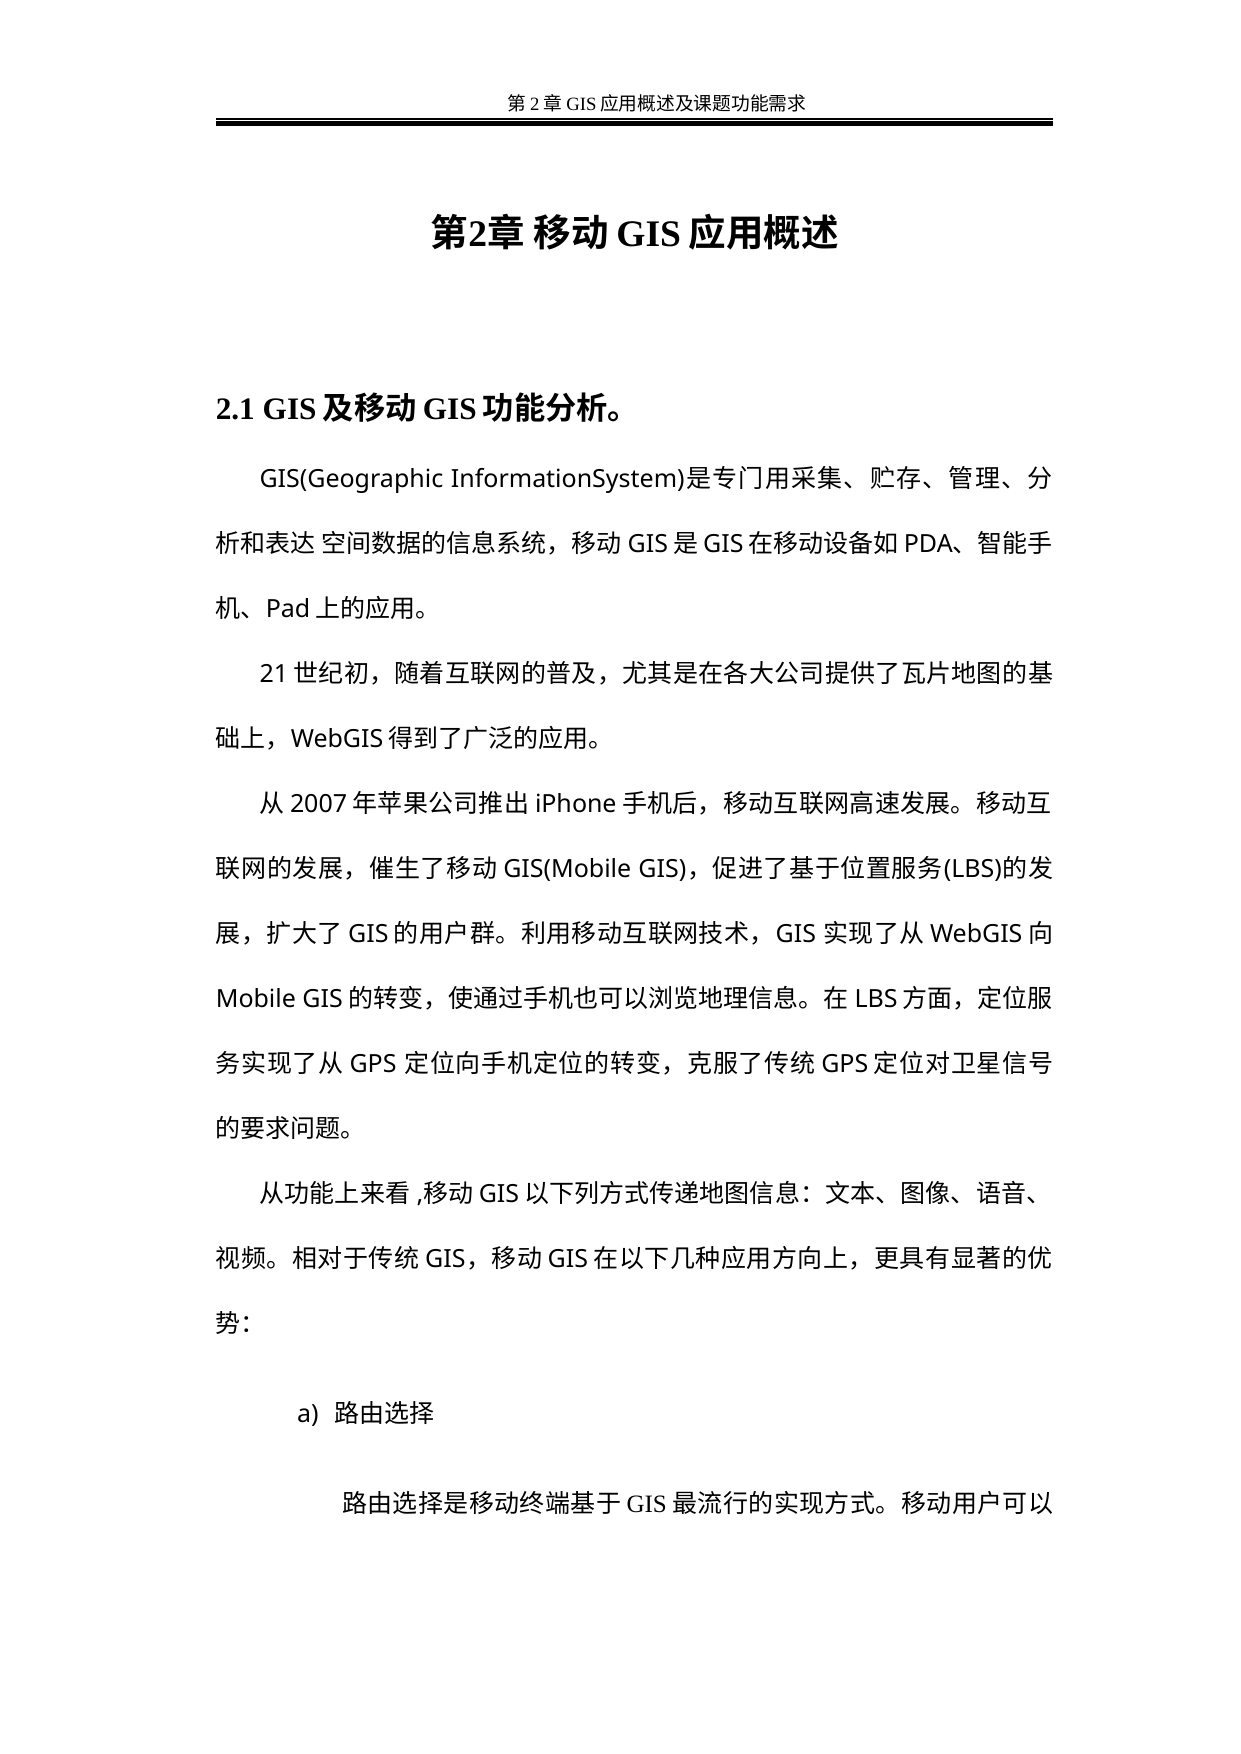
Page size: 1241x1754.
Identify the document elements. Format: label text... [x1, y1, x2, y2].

subtitle 移动GIS应用概述 [216, 197, 1053, 262]
text 从2007年苹果公司推出iPhone手机后，移动互联网高速发展。移动互联网的发展，催生了移动GIS(Mobile GIS)，促进了基于位置服务(LBS)的发展，扩大了GIS的用户群。利用移动互联网技术，GIS 实现了从WebGIS向Mobile GIS的转变，使通过手机也可以浏览地理信息。在LBS方面，定位服务实现了从GPS 定位向手机定位的转变，克服了传统GPS定位对卫星信号的要求问题。 [216, 769, 1053, 1159]
list 路由选择 [297, 1379, 1053, 1444]
text GIS(Geographic InformationSystem)是专门用采集、贮存、管理、分析和表达 空间数据的信息系统，移动GIS是GIS在移动设备如PDA、智能手机、Pad上的应用。 [216, 444, 1053, 639]
subtitle GIS及移动GIS功能分析。 [216, 373, 1053, 438]
text 21世纪初，随着互联网的普及，尤其是在各大公司提供了瓦片地图的基础上，WebGIS得到了广泛的应用。 [216, 639, 1053, 769]
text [297, 1469, 1053, 1534]
text 从功能上来看 ,移动GIS以下列方式传递地图信息：文本、图像、语音、视频。相对于传统GIS，移动GIS在以下几种应用方向上，更具有显著的优势： [216, 1159, 1053, 1354]
